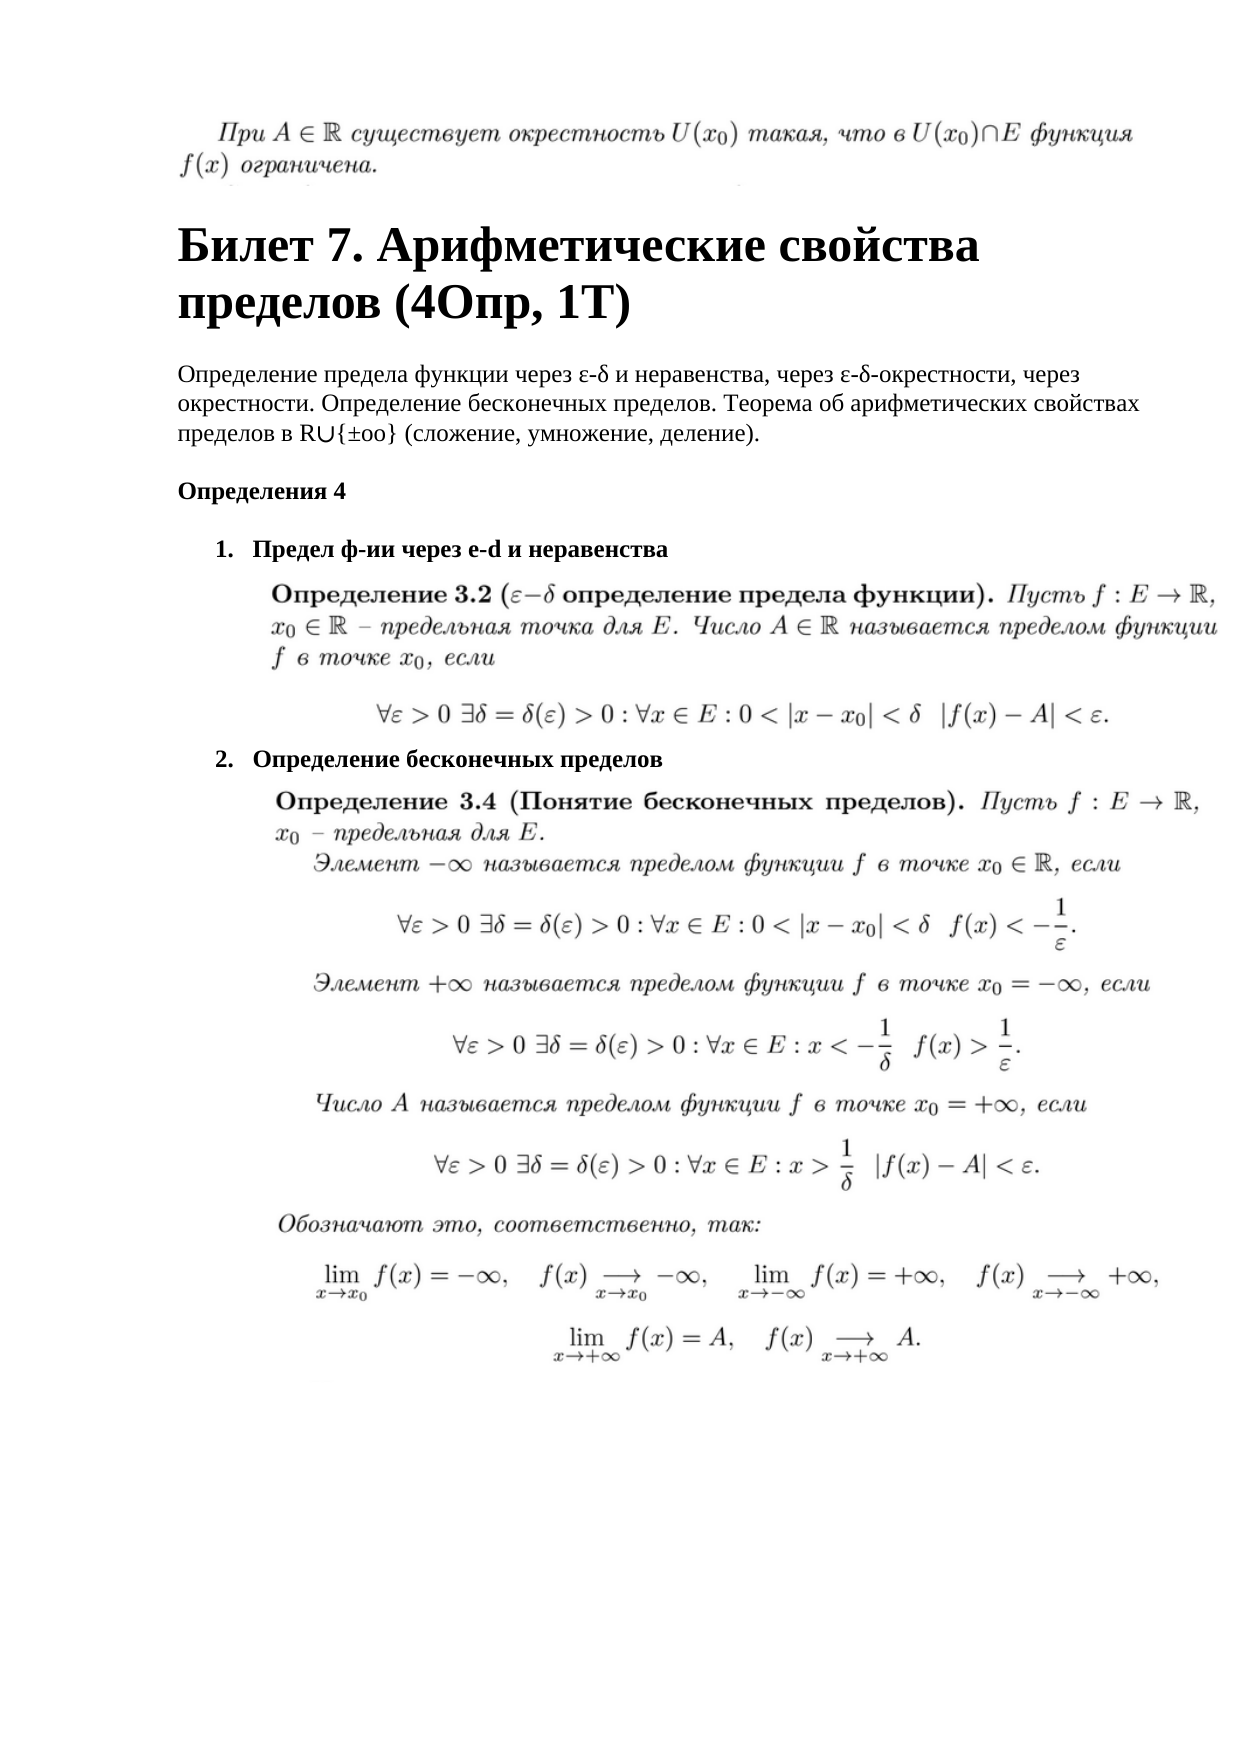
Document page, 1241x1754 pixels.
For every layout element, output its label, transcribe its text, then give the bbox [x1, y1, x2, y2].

text Билет 7. Арифметические свойства пределов (4Опр, 1Т) [177, 215, 1152, 330]
picture [252, 562, 1227, 744]
text Определение предела функции через ε-δ и неравенства, через ε-δ-окрестности, через окрестности. Определение бесконечных пределов. Теорема об арифметических свойствах пределов в R∪{±oo} (сложение, умножение, деление). [177, 359, 1152, 447]
text Определения 4 [177, 476, 1152, 504]
picture [177, 118, 1152, 186]
picture [252, 772, 1227, 1383]
